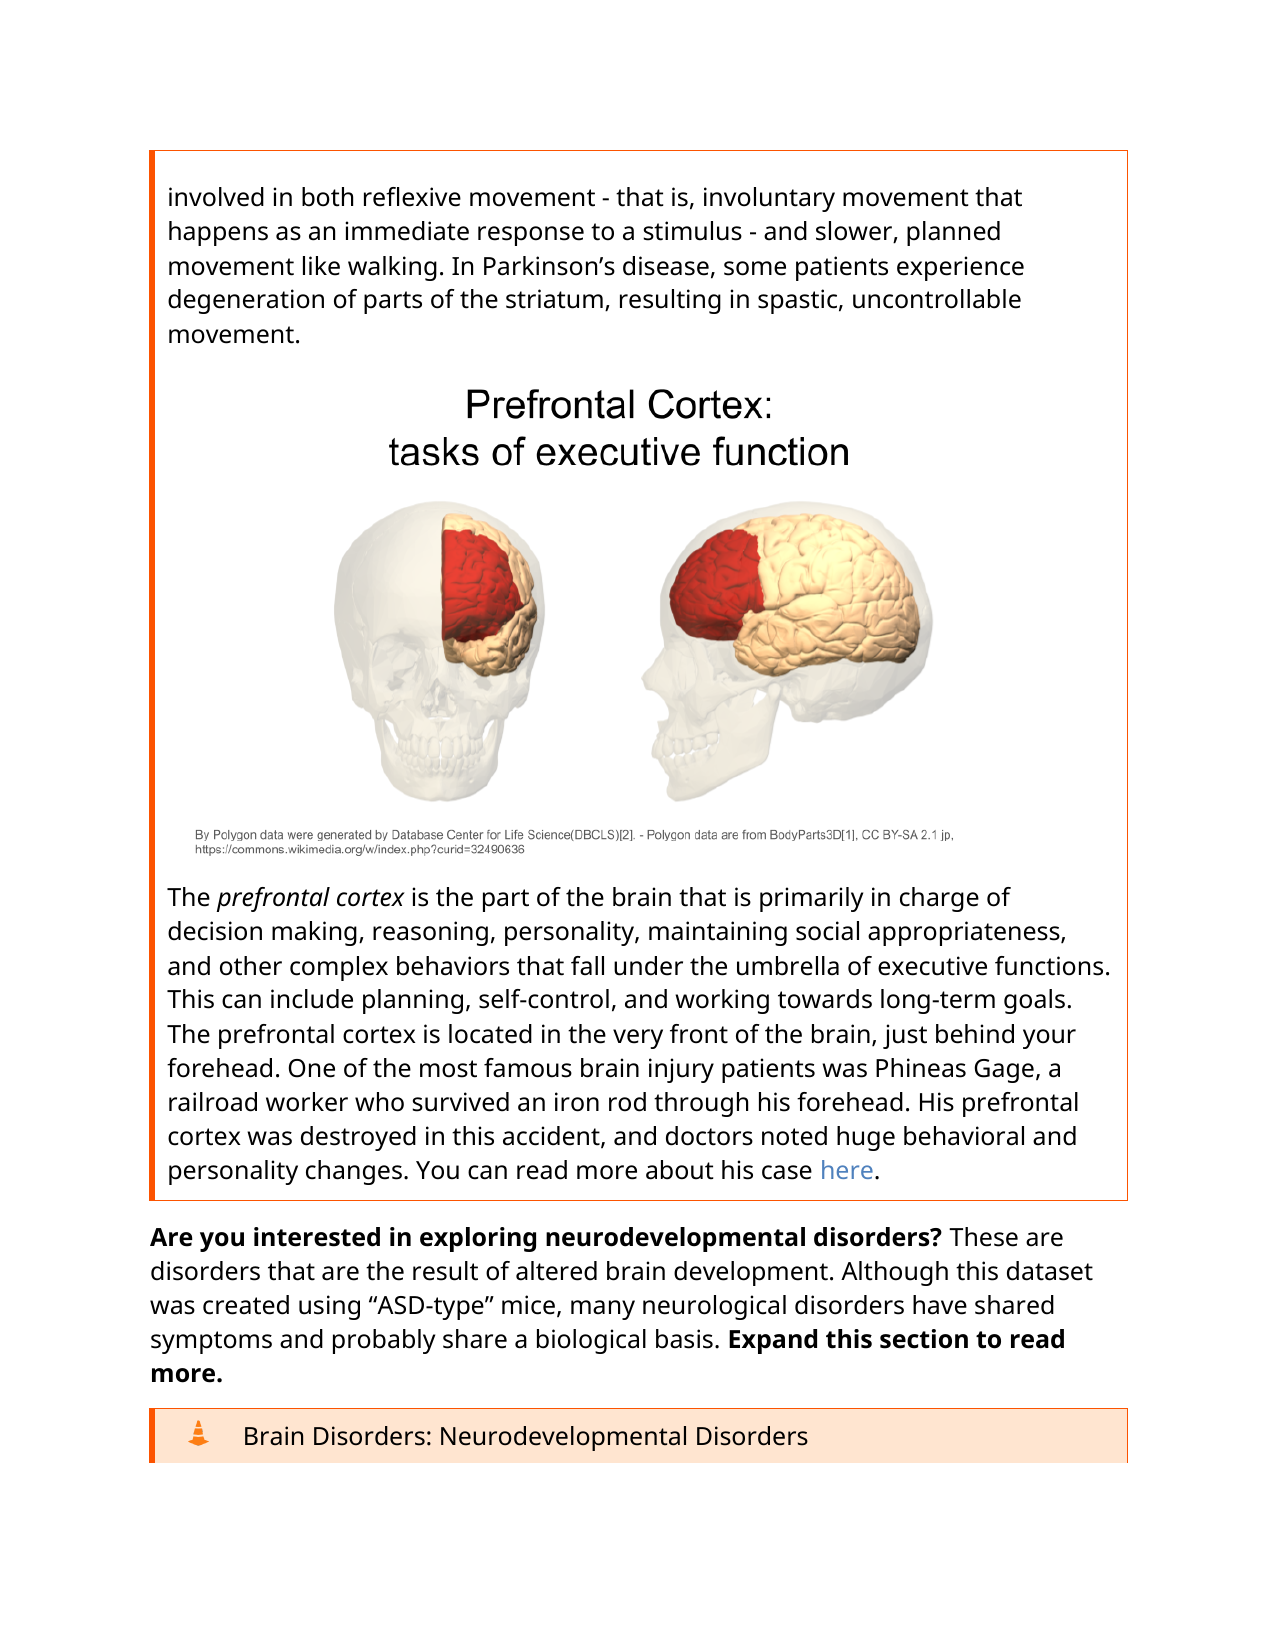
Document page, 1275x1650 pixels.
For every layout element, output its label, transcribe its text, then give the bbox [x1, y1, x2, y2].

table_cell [155, 151, 1127, 1199]
picture [186, 369, 1061, 862]
picture [186, 1420, 211, 1446]
table_header Brain Disorders: Neurodevelopmental Disorders [155, 1409, 1127, 1463]
text Are you interested in exploring neurodevelopmental disorders? These are disorders that are the result of altered brain development. Although this dataset was created using “ASD-type” mice, many neurological disorders have shared symptoms and probably share a biological basis. Expand this section to read more. [150, 1219, 1125, 1389]
